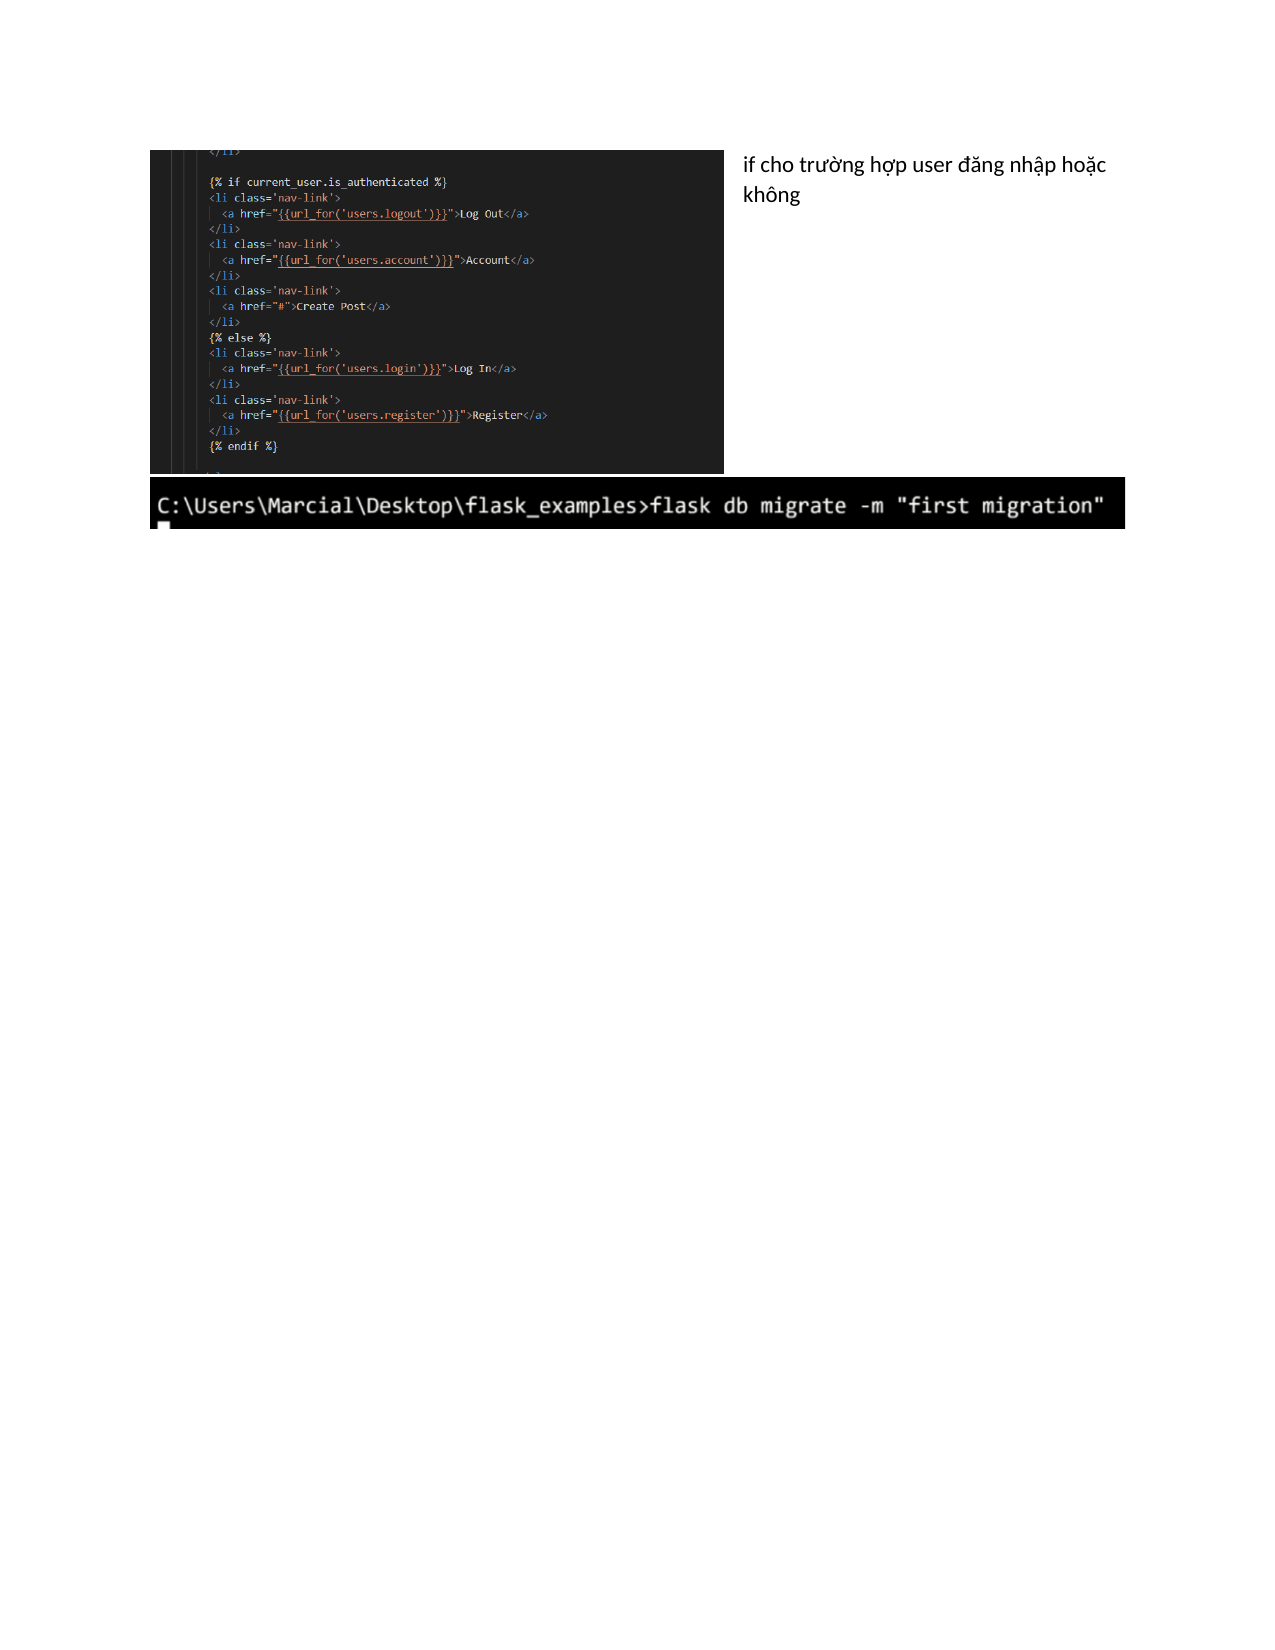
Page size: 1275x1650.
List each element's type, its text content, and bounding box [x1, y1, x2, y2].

picture [150, 477, 1125, 529]
picture [150, 150, 724, 474]
